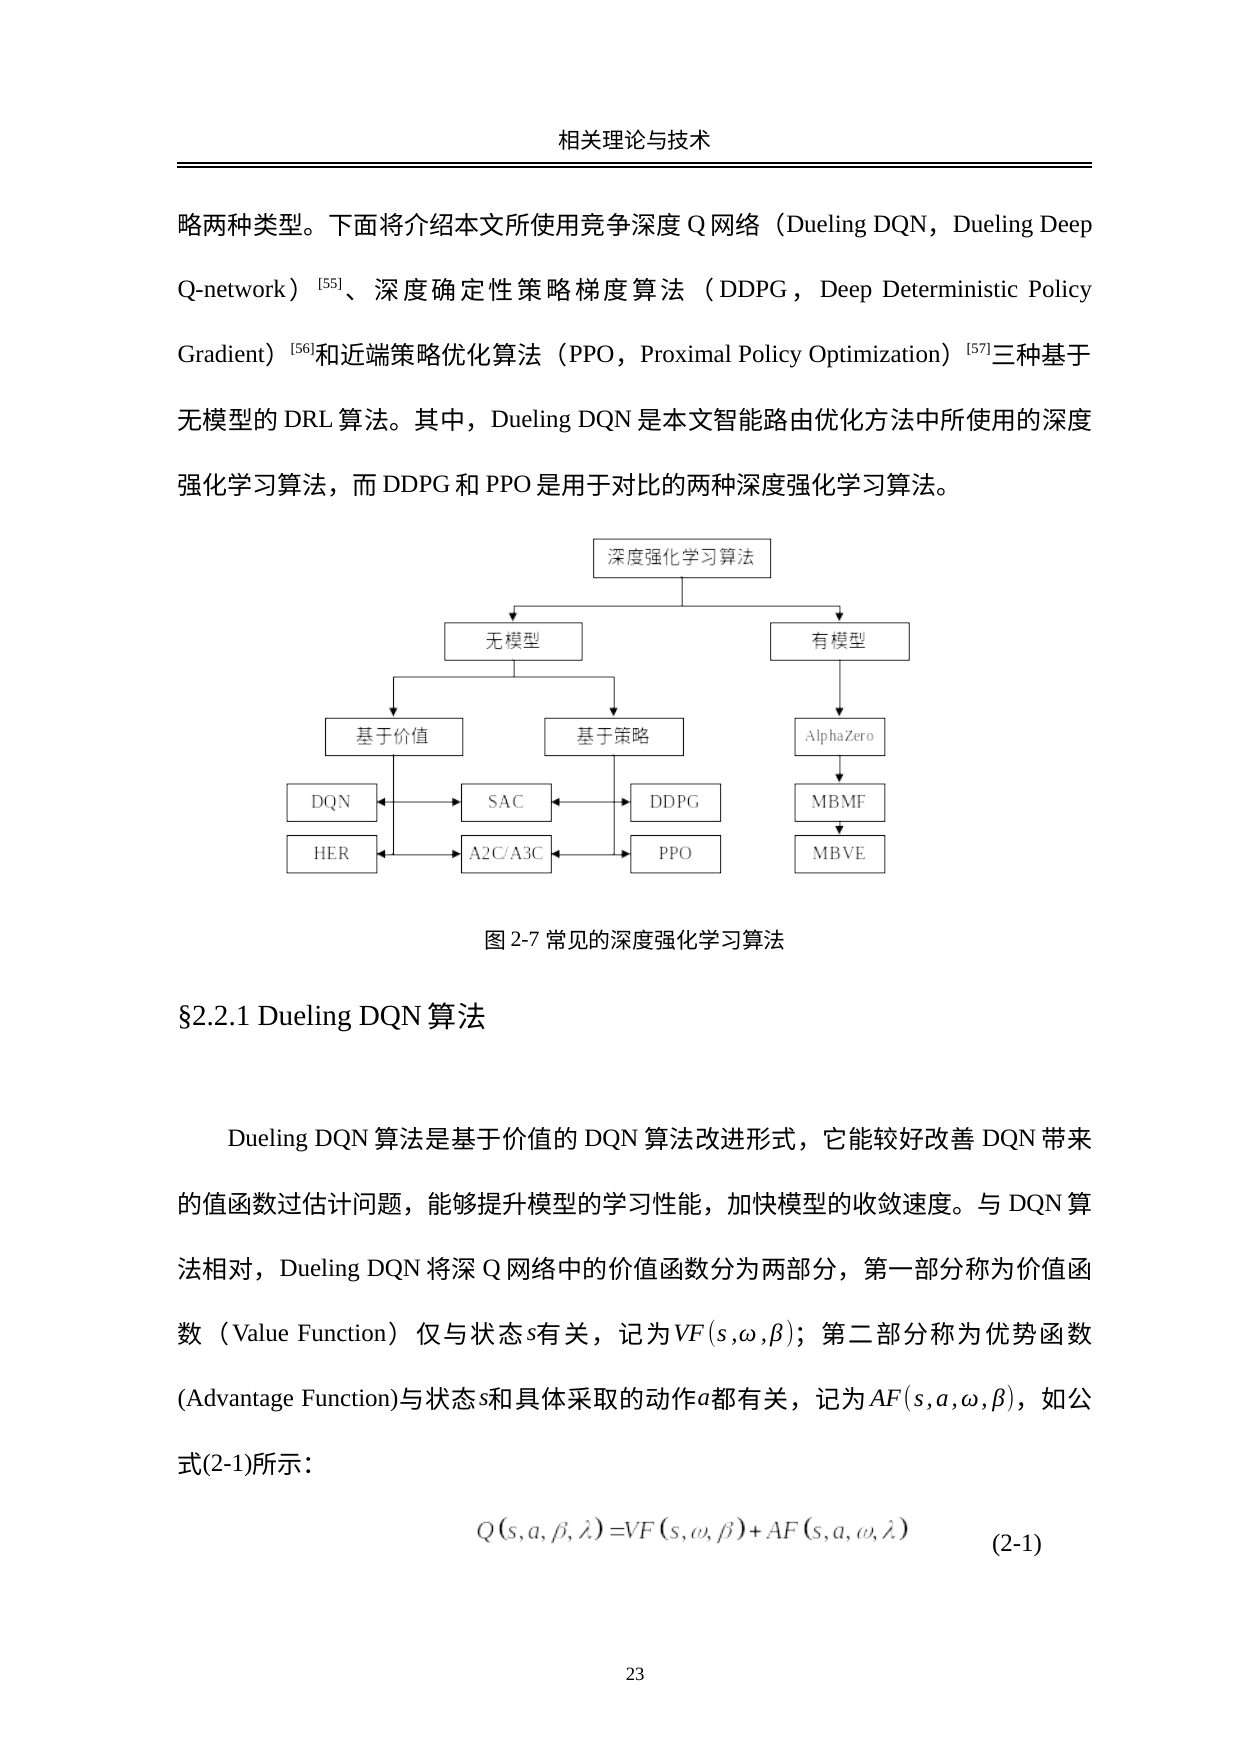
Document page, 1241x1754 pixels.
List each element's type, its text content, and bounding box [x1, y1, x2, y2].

text Dueling DQN算法是基于价值的DQN算法改进形式，它能较好改善DQN带来的值函数过估计问题，能够提升模型的学习性能，加快模型的收敛速度。与DQN算法相对，Dueling DQN将深Q网络中的价值函数分为两部分，第一部分称为价值函数（Value Function）仅与状态有关，记为；第二部分称为优势函数(Advantage Function)与状态和具体采取的动作都有关，记为，如公式(2-1)所示： [177, 1105, 1092, 1495]
text (2-1) [177, 1511, 1092, 1574]
text 图2-7 常见的深度强化学习算法 [177, 533, 1092, 955]
subtitle §2.2.1 Dueling DQN算法 [177, 982, 1092, 1047]
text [177, 191, 1092, 516]
